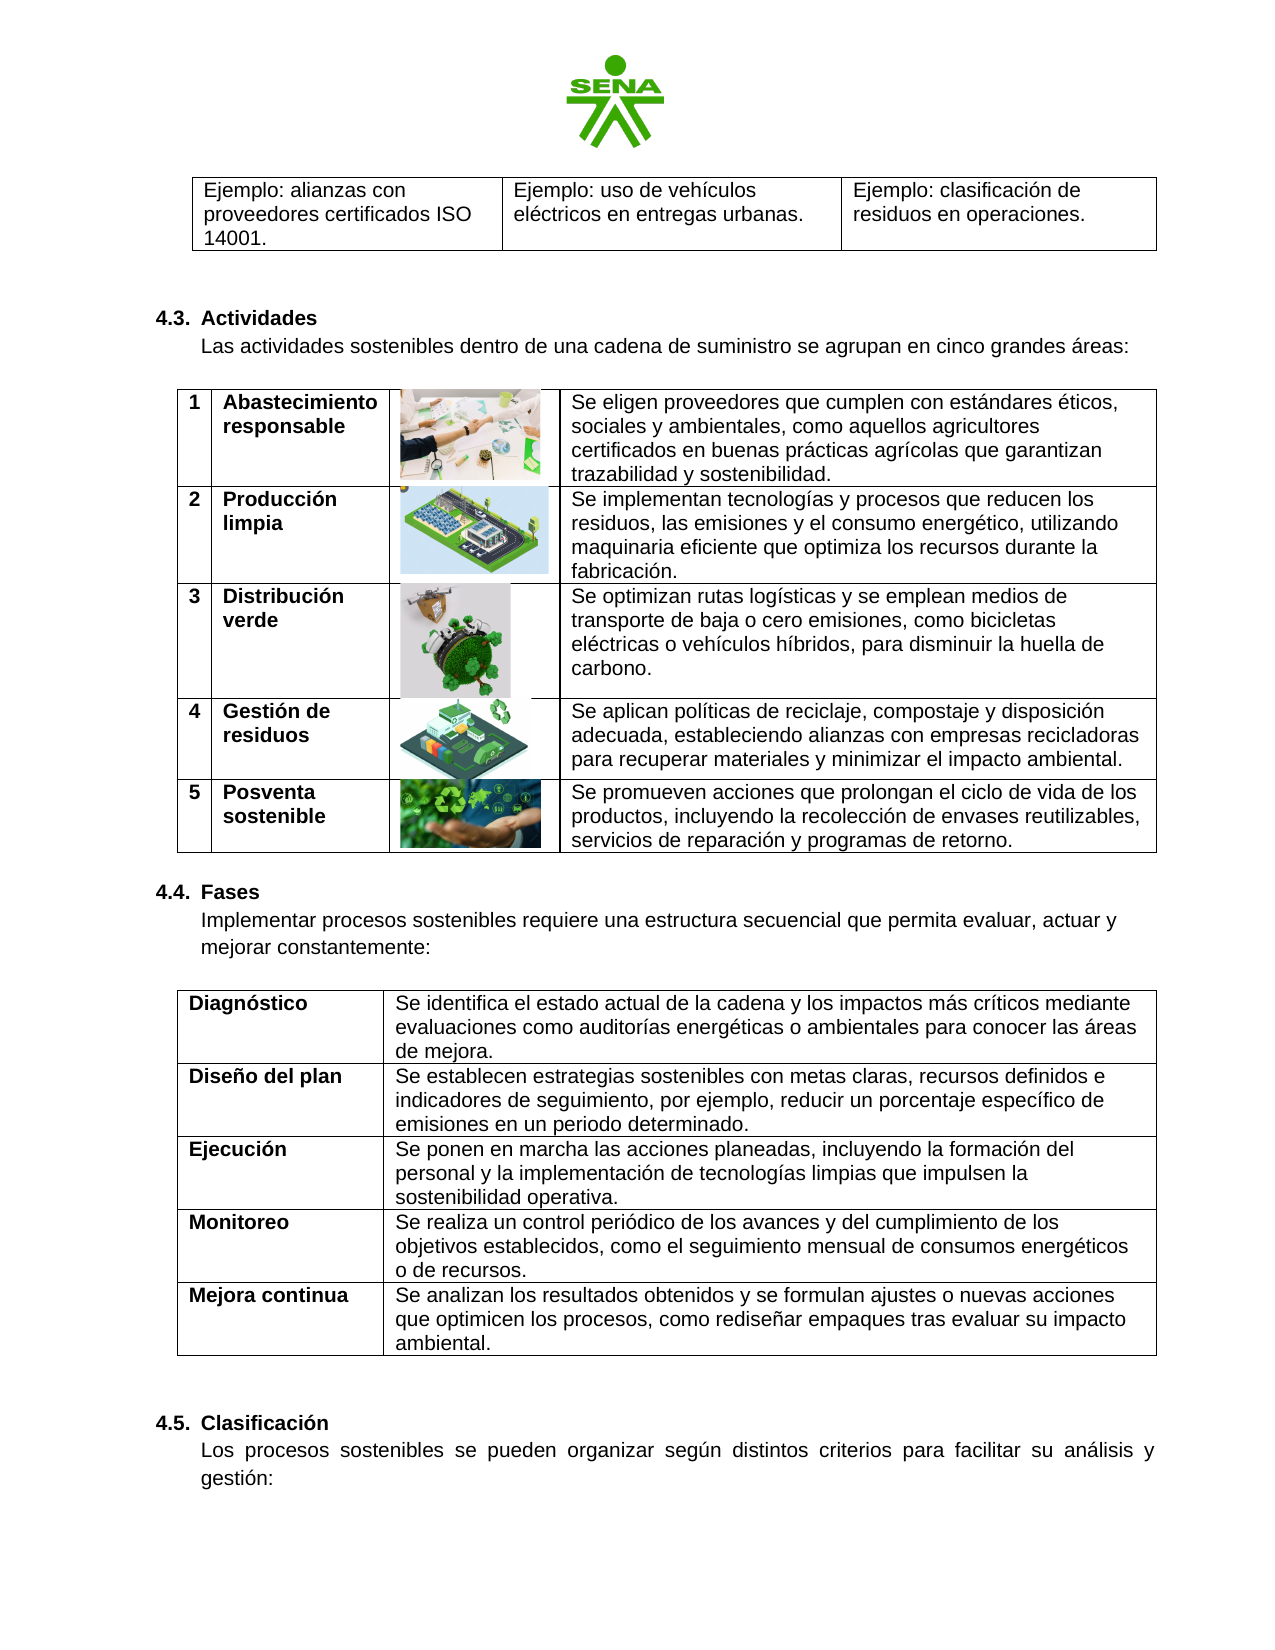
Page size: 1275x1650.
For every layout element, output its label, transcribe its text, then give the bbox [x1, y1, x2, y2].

table_cell Producción limpia [212, 487, 389, 582]
list Las actividades sostenibles dentro de una cadena de suministro se agrupan en cinco grandes áreas: [201, 334, 1157, 358]
table_cell Se ponen en marcha las acciones planeadas, incluyendo la formación del personal y la implementación de tecnologías limpias que impulsen la sostenibilidad operativa. [384, 1137, 1156, 1209]
table_header Se eligen proveedores que cumplen con estándares éticos, sociales y ambientales, como aquellos agricultores certificados en buenas prácticas agrícolas que garantizan trazabilidad y sostenibilidad. [561, 390, 1156, 486]
list Los procesos sostenibles se pueden organizar según distintos criterios para facilitar su análisis y gestión: [201, 1438, 1157, 1490]
table_cell Monitoreo [178, 1210, 383, 1282]
table_cell Mejora continua [178, 1283, 383, 1355]
table_cell 4 [178, 699, 211, 779]
table_cell Diseño del plan [178, 1064, 383, 1136]
list Actividades [156, 306, 1157, 330]
table_cell Define la visión sostenible a largo plazo y selecciona proveedores responsables. Ejemplo: alianzas con proveedores certificados ISO 14001. [193, 178, 502, 250]
table_cell 5 [178, 780, 211, 852]
table_cell [390, 584, 400, 697]
table_cell 2 [178, 487, 211, 582]
table_cell Se establecen estrategias sostenibles con metas claras, recursos definidos e indicadores de seguimiento, por ejemplo, reducir un porcentaje específico de emisiones en un periodo determinado. [384, 1064, 1156, 1136]
table_header 1 [178, 390, 211, 486]
table_cell [390, 699, 400, 779]
list Implementar procesos sostenibles requiere una estructura secuencial que permita evaluar, actuar y mejorar constantemente: [201, 908, 1157, 959]
table_cell Se optimizan rutas logísticas y se emplean medios de transporte de baja o cero emisiones, como bicicletas eléctricas o vehículos híbridos, para disminuir la huella de carbono. [561, 584, 1156, 697]
picture [400, 583, 541, 848]
table_cell [390, 487, 559, 582]
table_cell Se promueven acciones que prolongan el ciclo de vida de los productos, incluyendo la recolección de envases reutilizables, servicios de reparación y programas de retorno. [561, 780, 1156, 852]
table_cell Se aplican políticas de reciclaje, compostaje y disposición adecuada, estableciendo alianzas con empresas recicladoras para recuperar materiales y minimizar el impacto ambiental. [561, 699, 1156, 779]
table_cell 3 [178, 584, 211, 697]
table_cell Se implementan tecnologías y procesos que reducen los residuos, las emisiones y el consumo energético, utilizando maquinaria eficiente que optimiza los recursos durante la fabricación. [561, 487, 1156, 582]
table_header Se identifica el estado actual de la cadena y los impactos más críticos mediante evaluaciones como auditorías energéticas o ambientales para conocer las áreas de mejora. [384, 991, 1156, 1063]
table_cell Se analizan los resultados obtenidos y se formulan ajustes o nuevas acciones que optimicen los procesos, como rediseñar empaques tras evaluar su impacto ambiental. [384, 1283, 1156, 1355]
list Clasificación [156, 1411, 1157, 1435]
table_cell [390, 780, 559, 852]
table_header [390, 390, 559, 486]
table_cell Gestión de residuos [212, 699, 389, 779]
picture [566, 55, 664, 148]
picture [400, 389, 541, 480]
table_cell [532, 699, 559, 779]
table_header Abastecimiento responsable [212, 390, 389, 486]
picture [400, 486, 549, 574]
table_cell Se realiza un control periódico de los avances y del cumplimiento de los objetivos establecidos, como el seguimiento mensual de consumos energéticos o de recursos. [384, 1210, 1156, 1282]
list Fases [156, 880, 1157, 904]
table_cell Planifica recursos y métodos sostenibles en transporte y empaque. Ejemplo: uso de vehículos eléctricos en entregas urbanas. [503, 178, 841, 250]
table_cell Distribución verde [212, 584, 389, 697]
table_cell Posventa sostenible [212, 780, 389, 852]
table_cell Ejecución [178, 1137, 383, 1209]
table_header Diagnóstico [178, 991, 383, 1063]
table_cell [511, 584, 559, 697]
table_cell Ejecuta acciones diarias de sostenibilidad como reciclaje o ahorro de agua. Ejemplo: clasificación de residuos en operaciones. [842, 178, 1156, 250]
